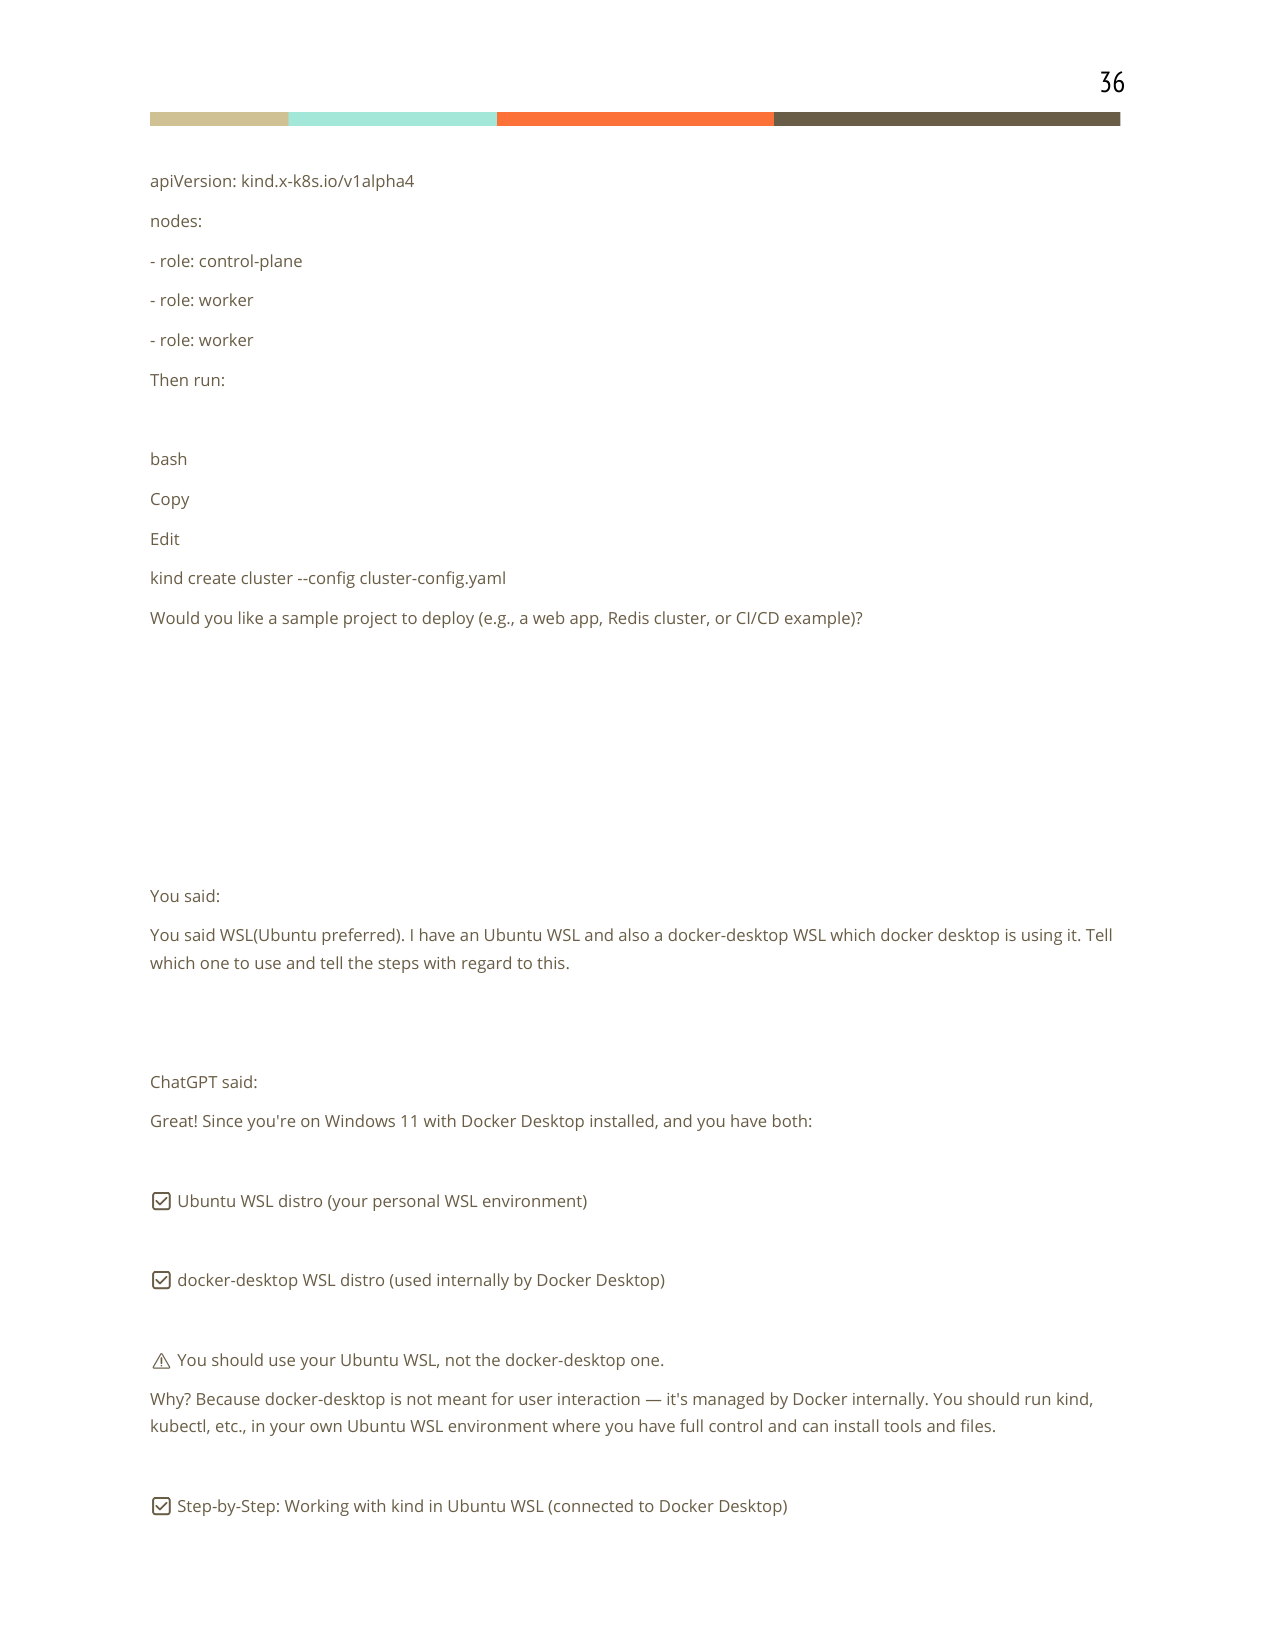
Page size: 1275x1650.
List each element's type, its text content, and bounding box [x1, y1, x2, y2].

text - role: worker [150, 289, 1125, 312]
text - role: control-plane [150, 249, 1125, 272]
text Copy [150, 487, 1125, 510]
text Why? Because docker-desktop is not meant for user interaction — it's managed by Docker internally. You should run kind, kubectl, etc., in your own Ubuntu WSL environment where you have full control and can install tools and files. [150, 1388, 1125, 1438]
picture [150, 112, 1121, 126]
text Edit [150, 527, 1125, 550]
text You said: [150, 884, 1125, 907]
text Great! Since you're on Windows 11 with Docker Desktop installed, and you have both: [150, 1110, 1125, 1133]
text kind create cluster --config cluster-config.yaml [150, 567, 1125, 589]
text - role: worker [150, 329, 1125, 351]
text Then run: [150, 368, 1125, 391]
text apiVersion: kind.x-k8s.io/v1alpha4 [150, 170, 1125, 193]
text ChatGPT said: [150, 1070, 1125, 1093]
text bash [150, 448, 1125, 471]
text ✅ Step-by-Step: Working with kind in Ubuntu WSL (connected to Docker Desktop) [150, 1494, 1125, 1517]
text ✅ Ubuntu WSL distro (your personal WSL environment) [150, 1189, 1125, 1212]
text ✅ docker-desktop WSL distro (used internally by Docker Desktop) [150, 1269, 1125, 1291]
text ⚠️ You should use your Ubuntu WSL, not the docker-desktop one. [150, 1348, 1125, 1371]
text Would you like a sample project to deploy (e.g., a web app, Redis cluster, or CI/CD example)? [150, 607, 1125, 629]
text nodes: [150, 210, 1125, 232]
text You said WSL(Ubuntu preferred). I have an Ubuntu WSL and also a docker-desktop WSL which docker desktop is using it. Tell which one to use and tell the steps with regard to this. [150, 924, 1125, 974]
